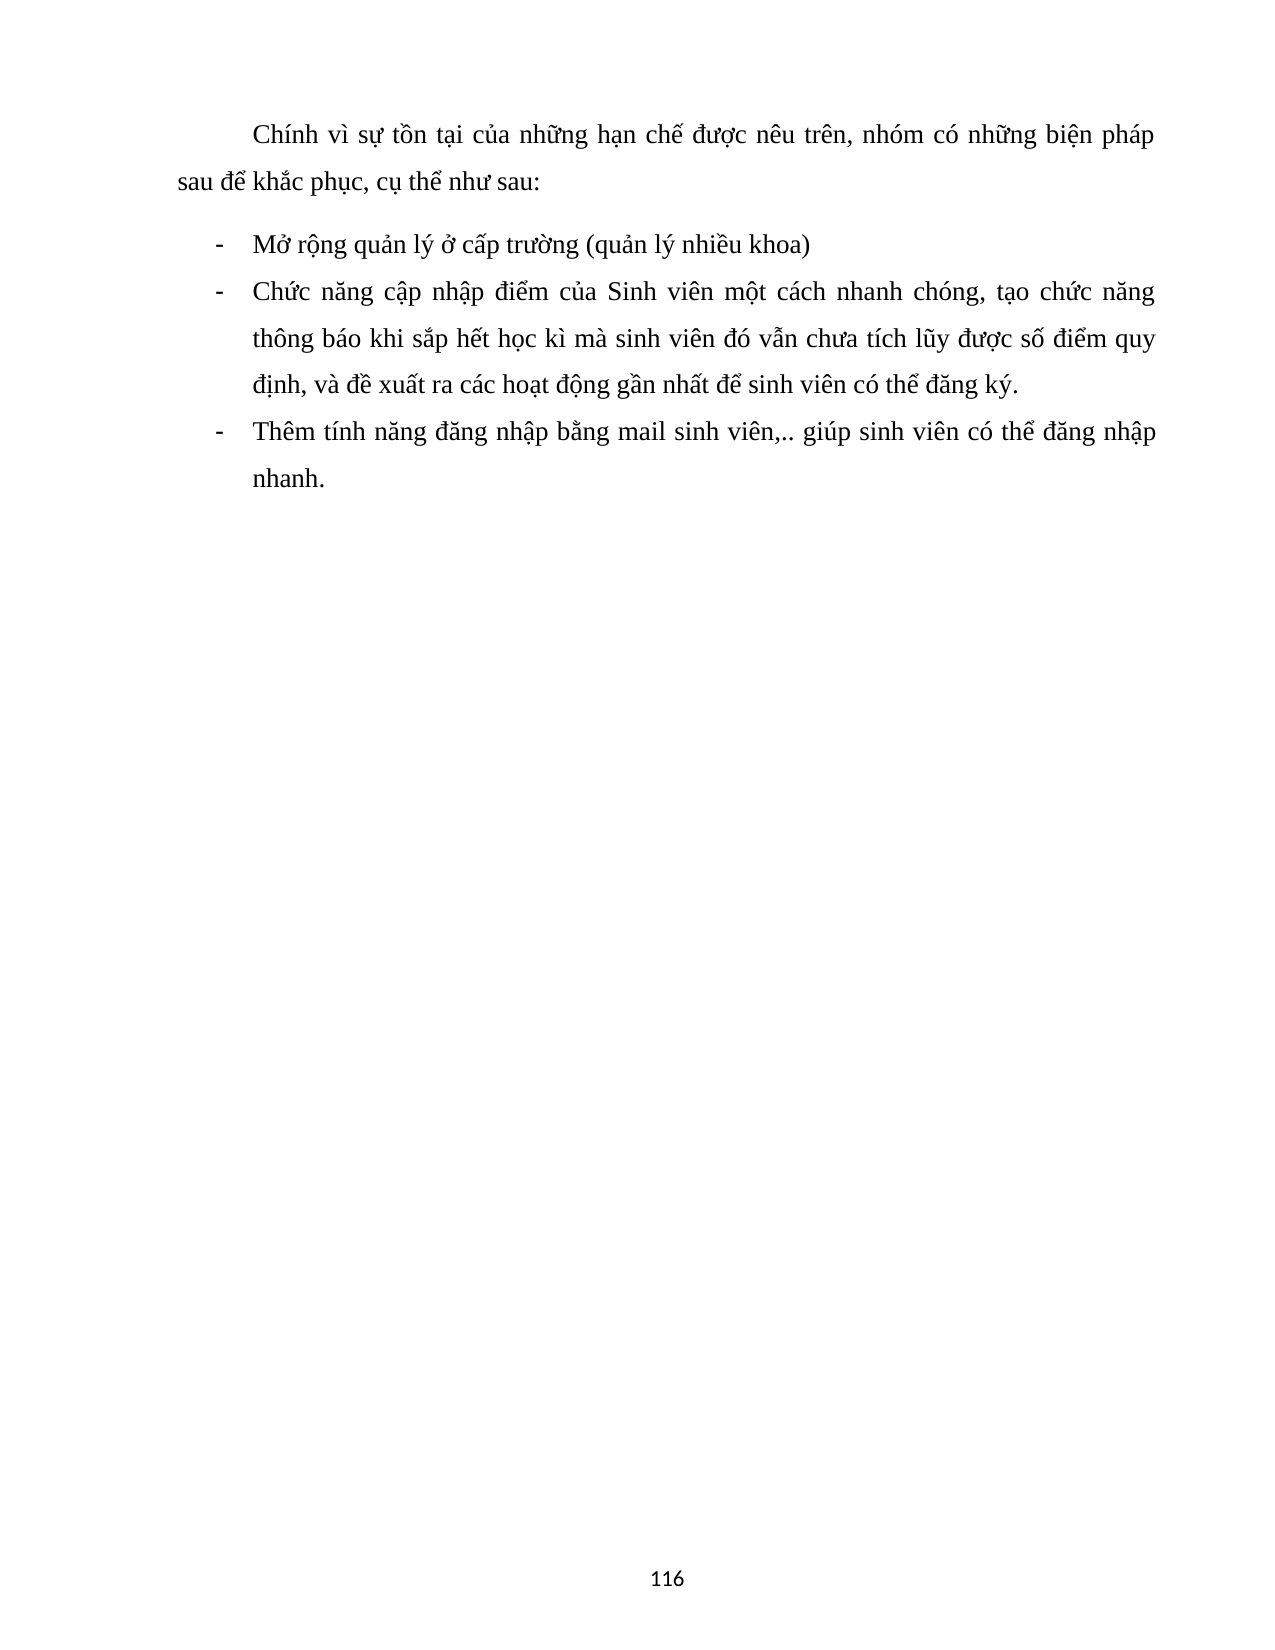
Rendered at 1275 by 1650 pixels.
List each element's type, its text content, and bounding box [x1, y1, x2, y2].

text Chính vì sự tồn tại của những hạn chế được nêu trên, nhóm có những biện pháp sau để khắc phục, cụ thể như sau: [177, 118, 1157, 196]
list Chức năng cập nhập điểm của Sinh viên một cách nhanh chóng, tạo chức năng thông báo khi sắp hết học kì mà sinh viên đó vẫn chưa tích lũy được số điểm quy định, và đề xuất ra các hoạt động gần nhất để sinh viên có thể đăng ký. [215, 275, 1157, 399]
list Mở rộng quản lý ở cấp trường (quản lý nhiều khoa) [215, 228, 1157, 259]
list Thêm tính năng đăng nhập bằng mail sinh viên,.. giúp sinh viên có thể đăng nhập nhanh. [215, 415, 1157, 493]
